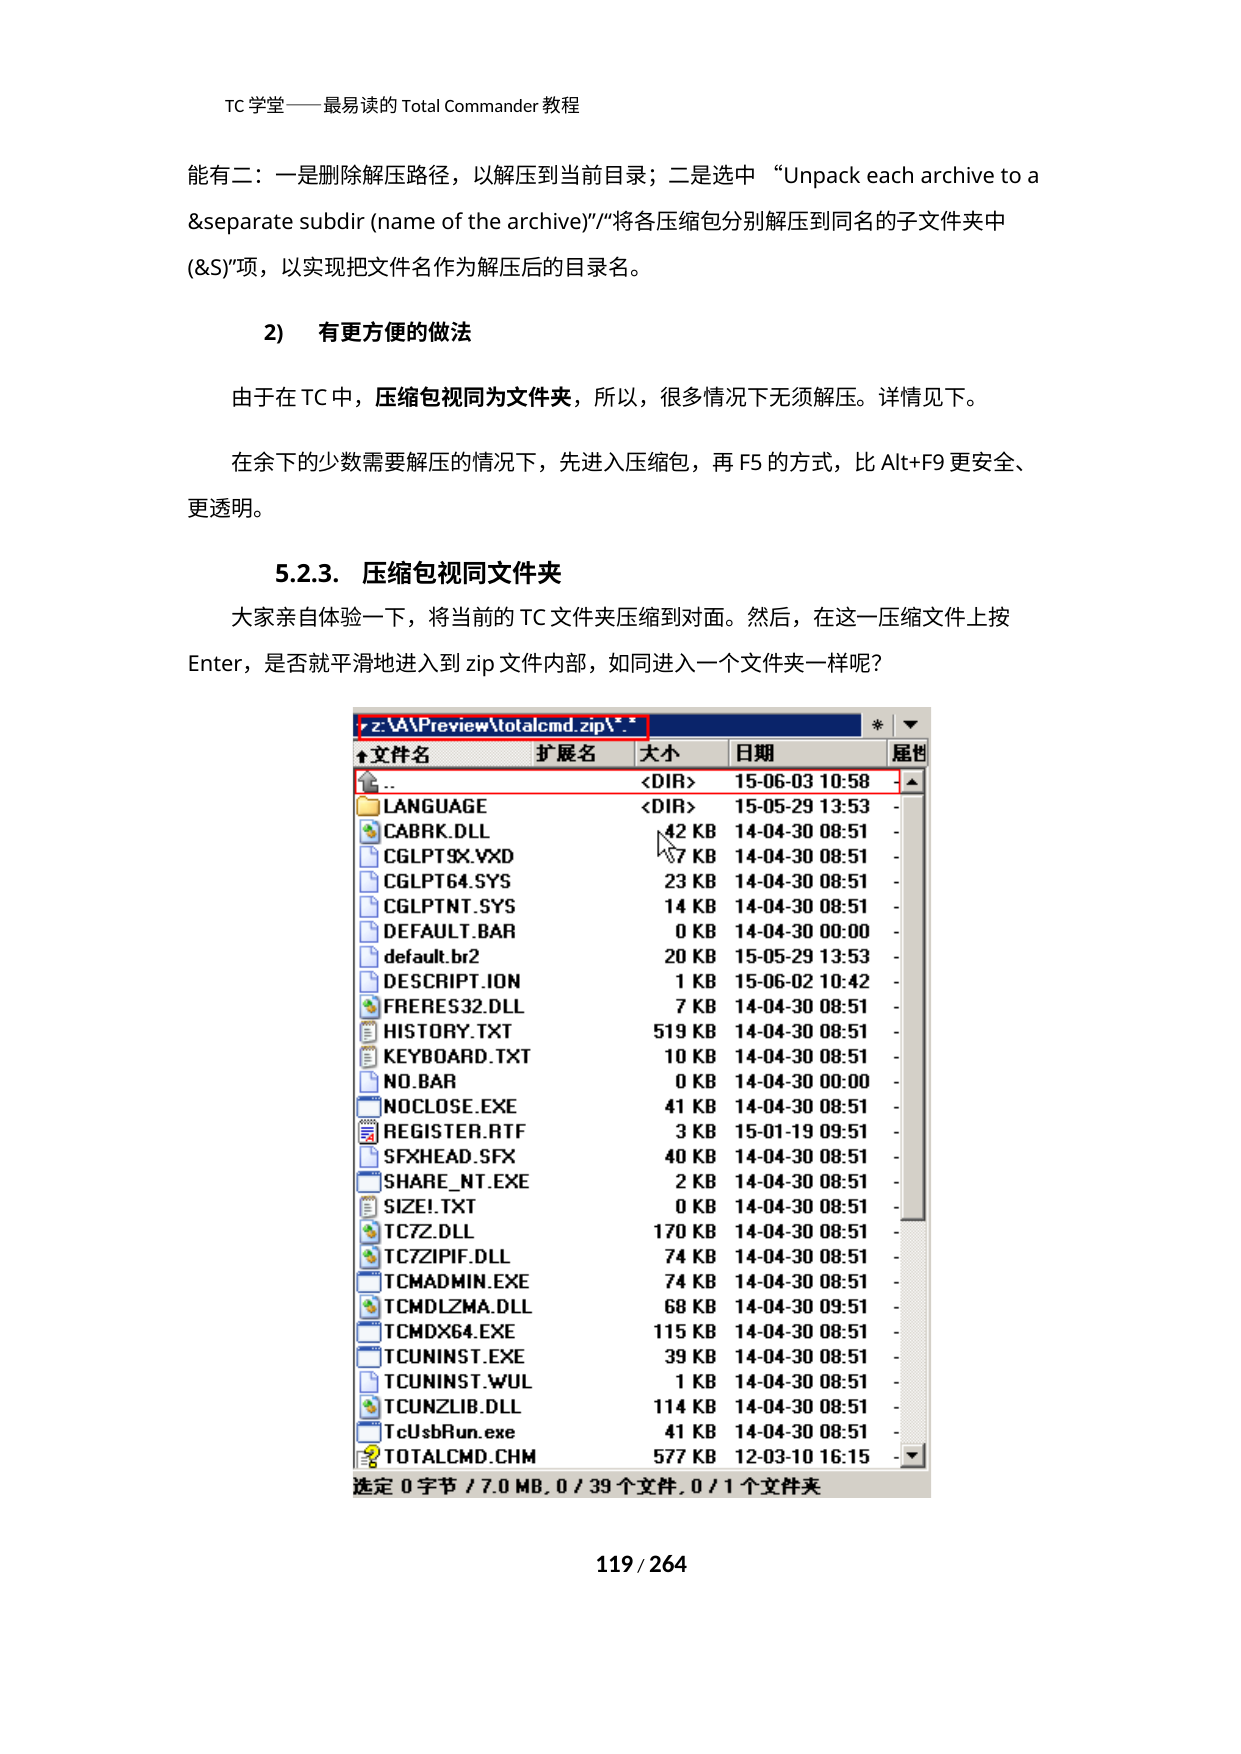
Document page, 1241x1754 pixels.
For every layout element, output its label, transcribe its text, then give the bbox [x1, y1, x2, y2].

text 在余下的少数需要解压的情况下，先进入压缩包，再F5的方式，比Alt+F9更安全、更透明。 [187, 441, 1053, 527]
text 大家亲自体验一下，将当前的TC文件夹压缩到对面。然后，在这一压缩文件上按Enter，是否就平滑地进入到zip文件内部，如同进入一个文件夹一样呢？ [187, 596, 1053, 682]
picture [352, 707, 932, 1498]
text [187, 154, 1053, 285]
text 由于在TC中，压缩包视同为文件夹，所以，很多情况下无须解压。详情见下。 [187, 376, 1053, 416]
subtitle 压缩包视同文件夹 [275, 552, 1053, 592]
list 有更方便的做法 [262, 311, 1053, 351]
